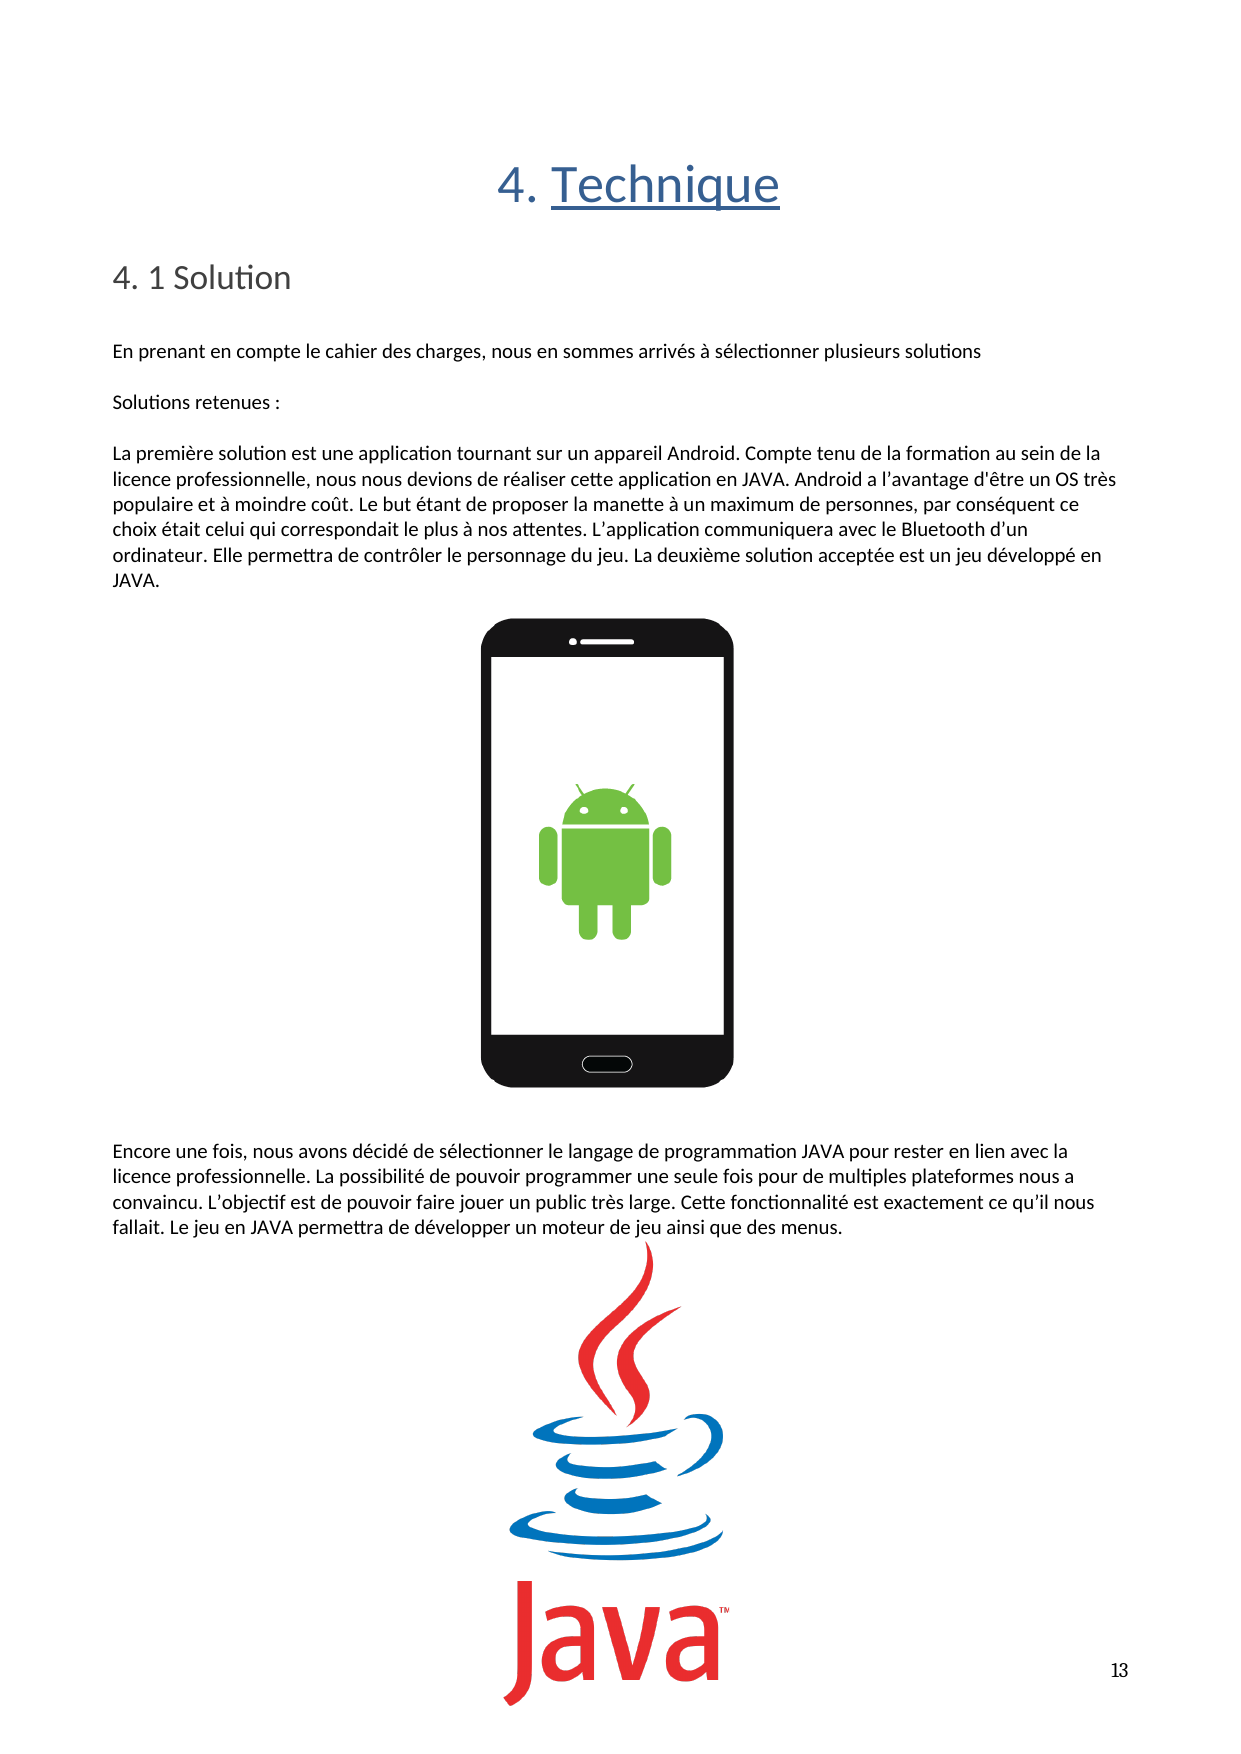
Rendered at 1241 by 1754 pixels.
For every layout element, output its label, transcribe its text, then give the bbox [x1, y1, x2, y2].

picture [503, 1241, 730, 1706]
picture [368, 616, 846, 1094]
subtitle 4. 1 Solution [112, 255, 1128, 298]
text En prenant en compte le cahier des charges, nous en sommes arrivés à sélectionner plusieurs solutions [112, 339, 1128, 364]
text Encore une fois, nous avons décidé de sélectionner le langage de programmation JAVA pour rester en lien avec la licence professionnelle. La possibilité de pouvoir programmer une seule fois pour de multiples plateformes nous a convaincu. L’objectif est de pouvoir faire jouer un public très large. Cette fonctionnalité est exactement ce qu’il nous fallait. Le jeu en JAVA permettra de développer un moteur de jeu ainsi que des menus. [112, 1138, 1128, 1240]
subtitle 4. Technique [150, 150, 1128, 216]
text Solutions retenues : [112, 389, 1128, 415]
text La première solution est une application tournant sur un appareil Android. Compte tenu de la formation au sein de la licence professionnelle, nous nous devions de réaliser cette application en JAVA. Android a l’avantage d'être un OS très populaire et à moindre coût. Le but étant de proposer la manette à un maximum de personnes, par conséquent ce choix était celui qui correspondait le plus à nos attentes. L’application communiquera avec le Bluetooth d’un ordinateur. Elle permettra de contrôler le personnage du jeu. La deuxième solution acceptée est un jeu développé en JAVA. [112, 440, 1128, 593]
